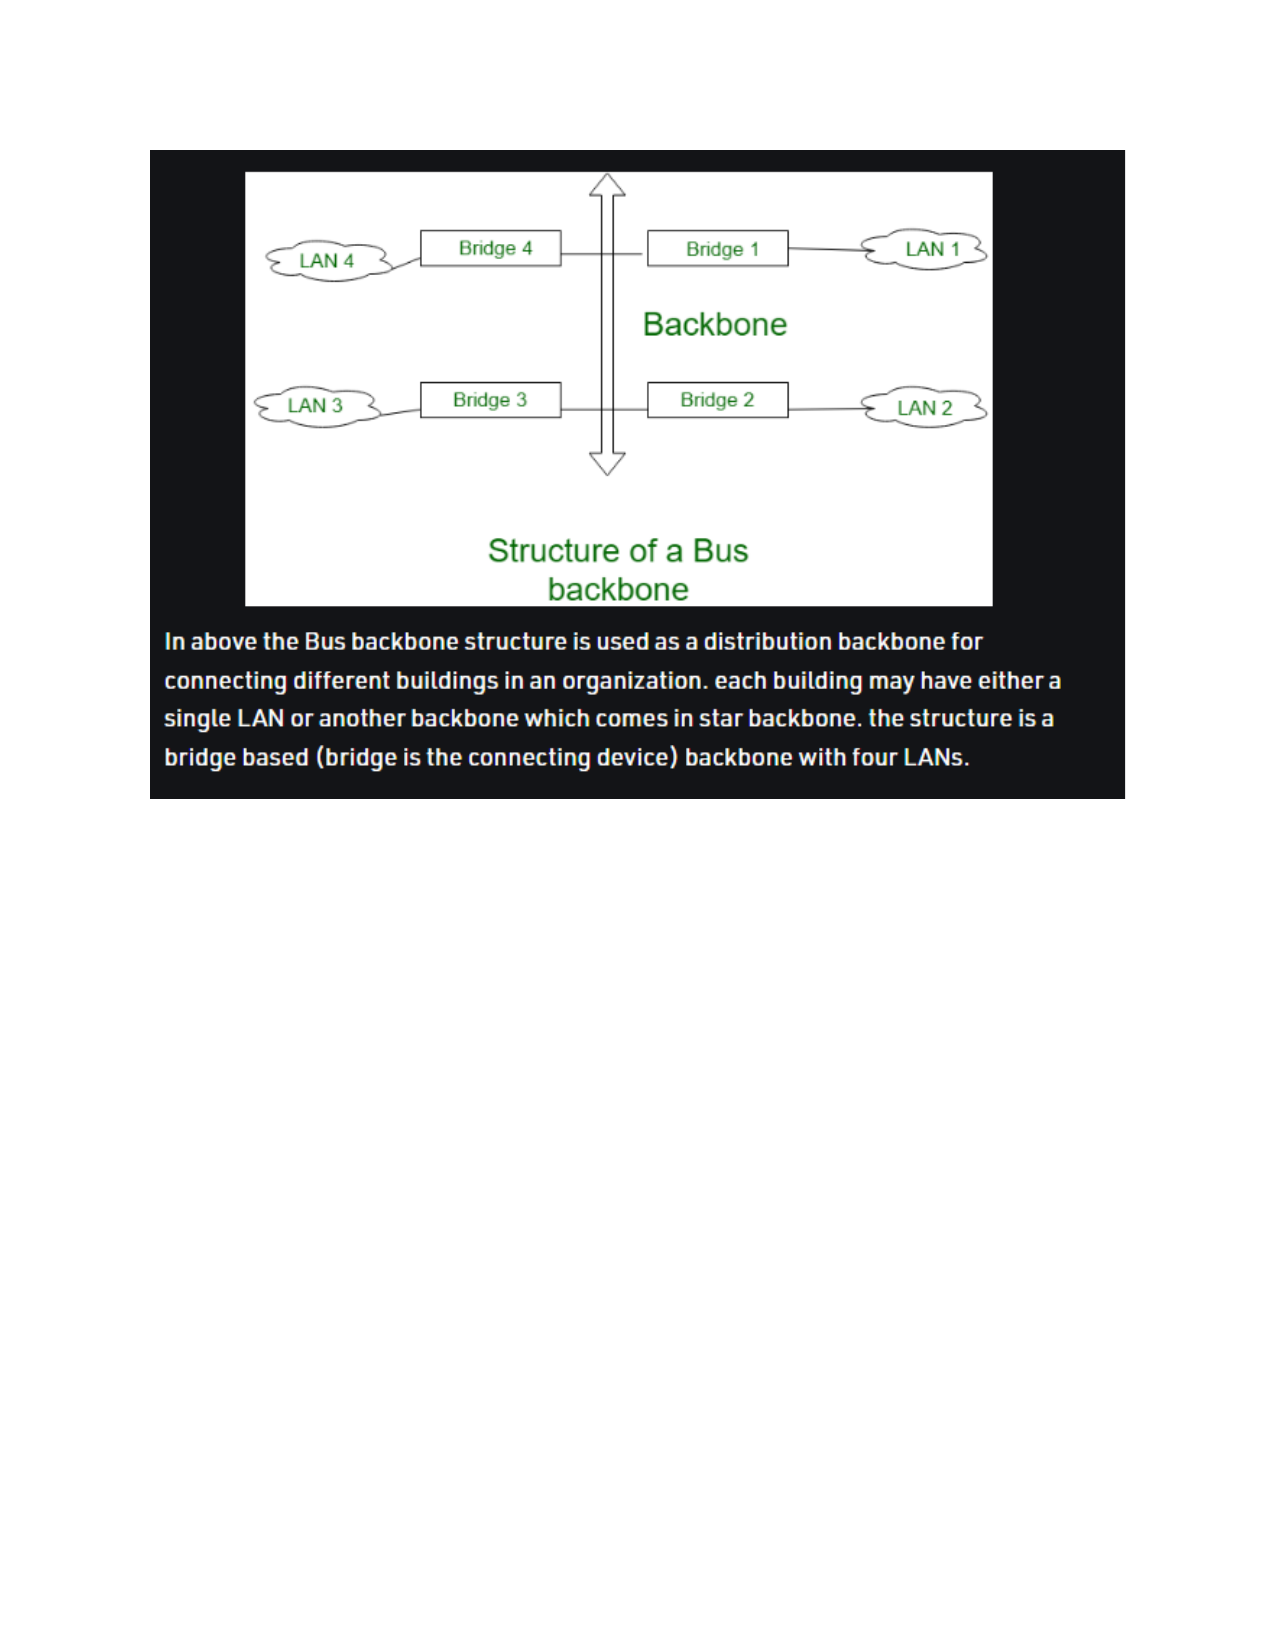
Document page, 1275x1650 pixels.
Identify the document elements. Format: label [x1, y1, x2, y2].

picture [150, 150, 1125, 799]
